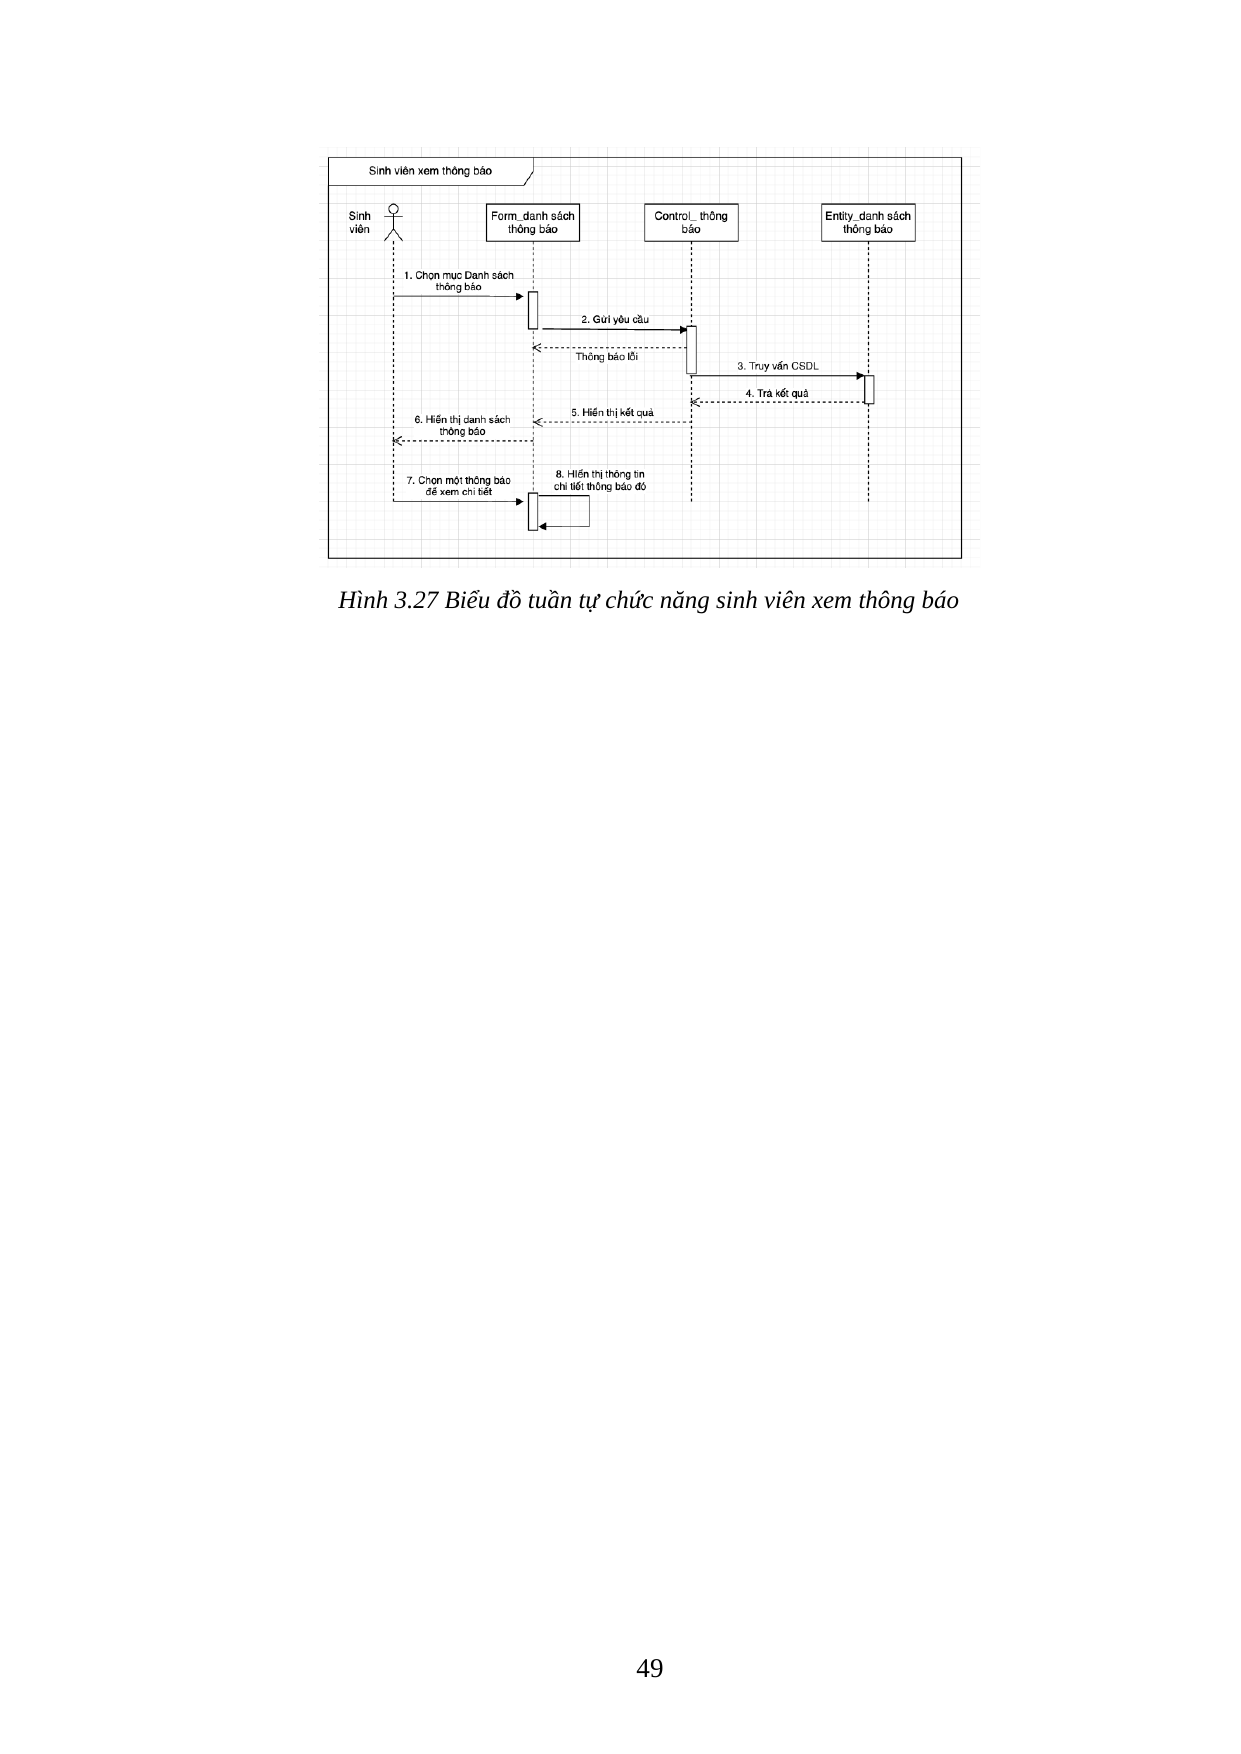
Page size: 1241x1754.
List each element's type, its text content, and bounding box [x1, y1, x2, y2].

picture [319, 147, 981, 568]
